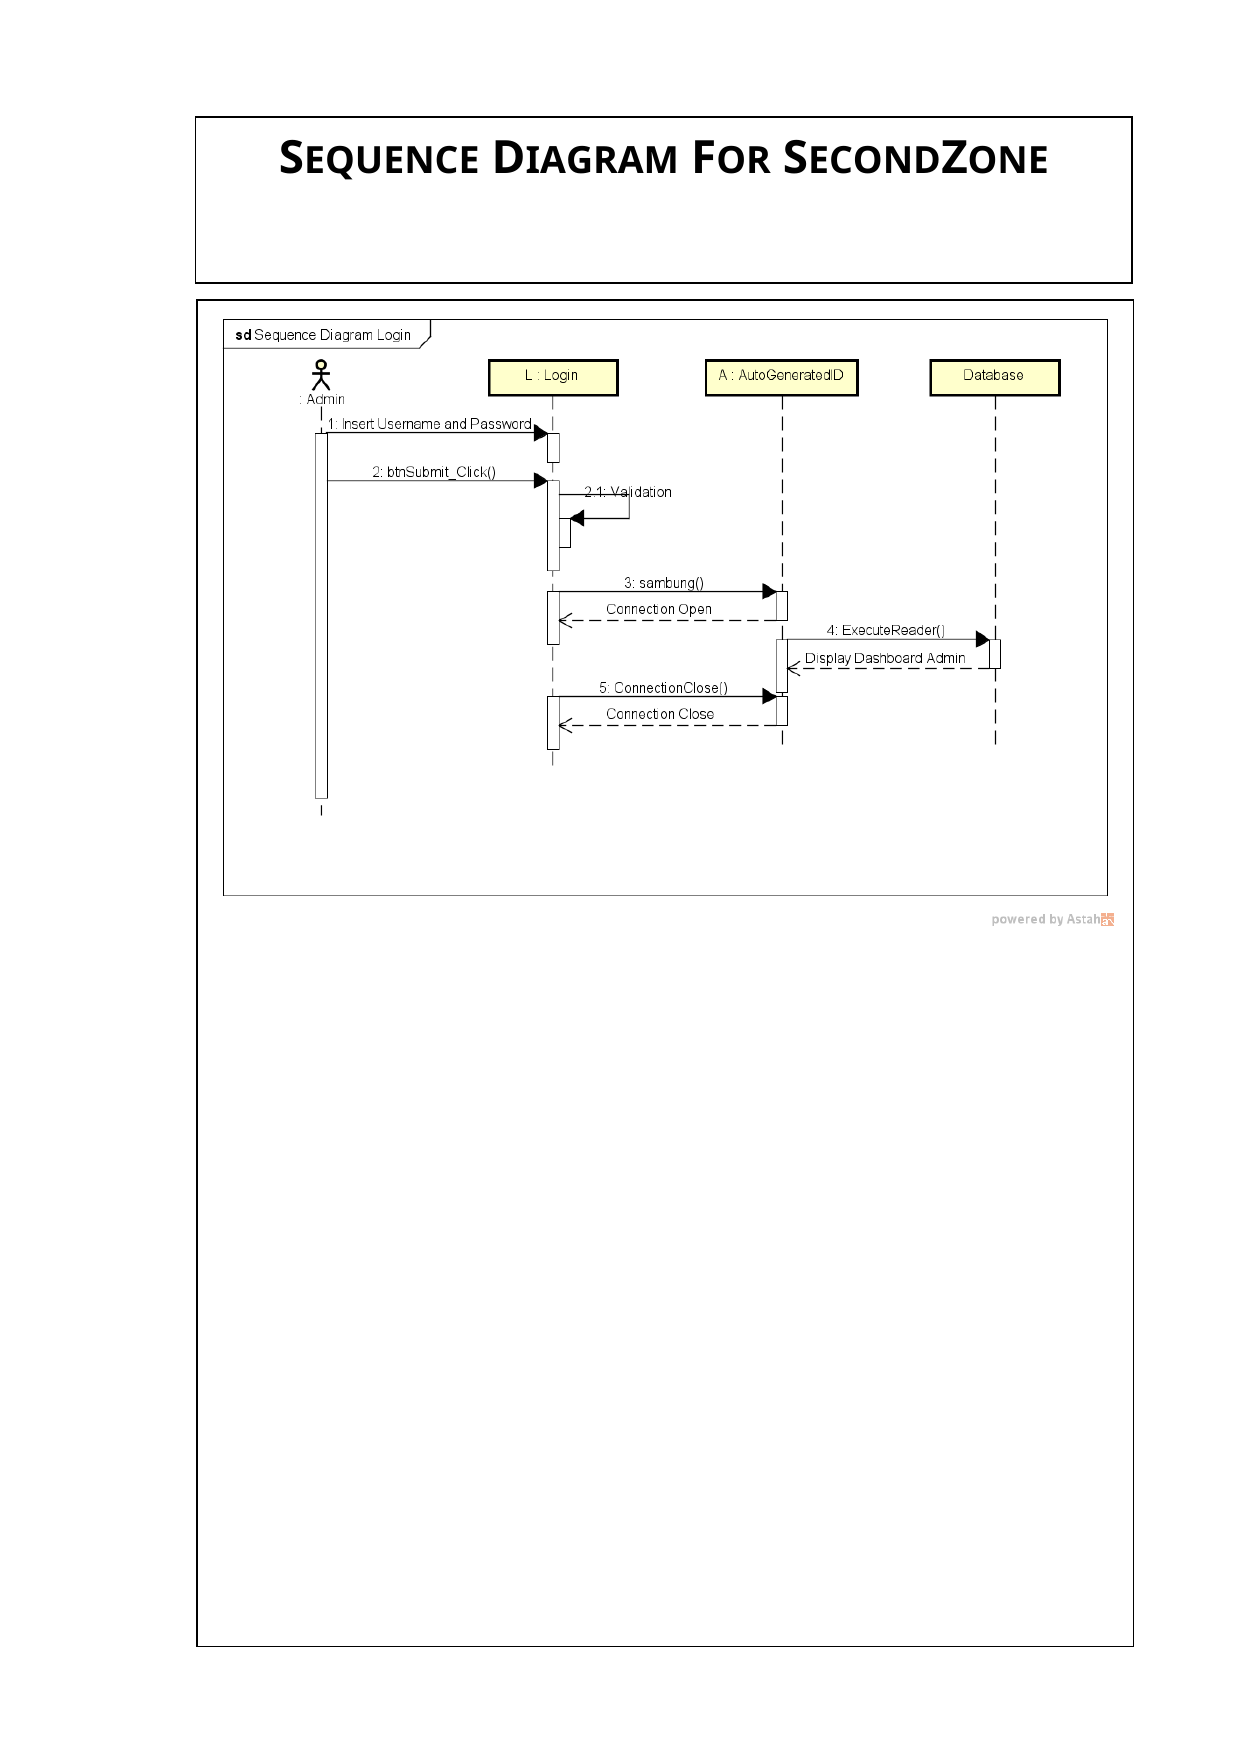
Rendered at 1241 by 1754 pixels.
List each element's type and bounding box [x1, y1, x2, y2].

picture [211, 307, 1118, 930]
